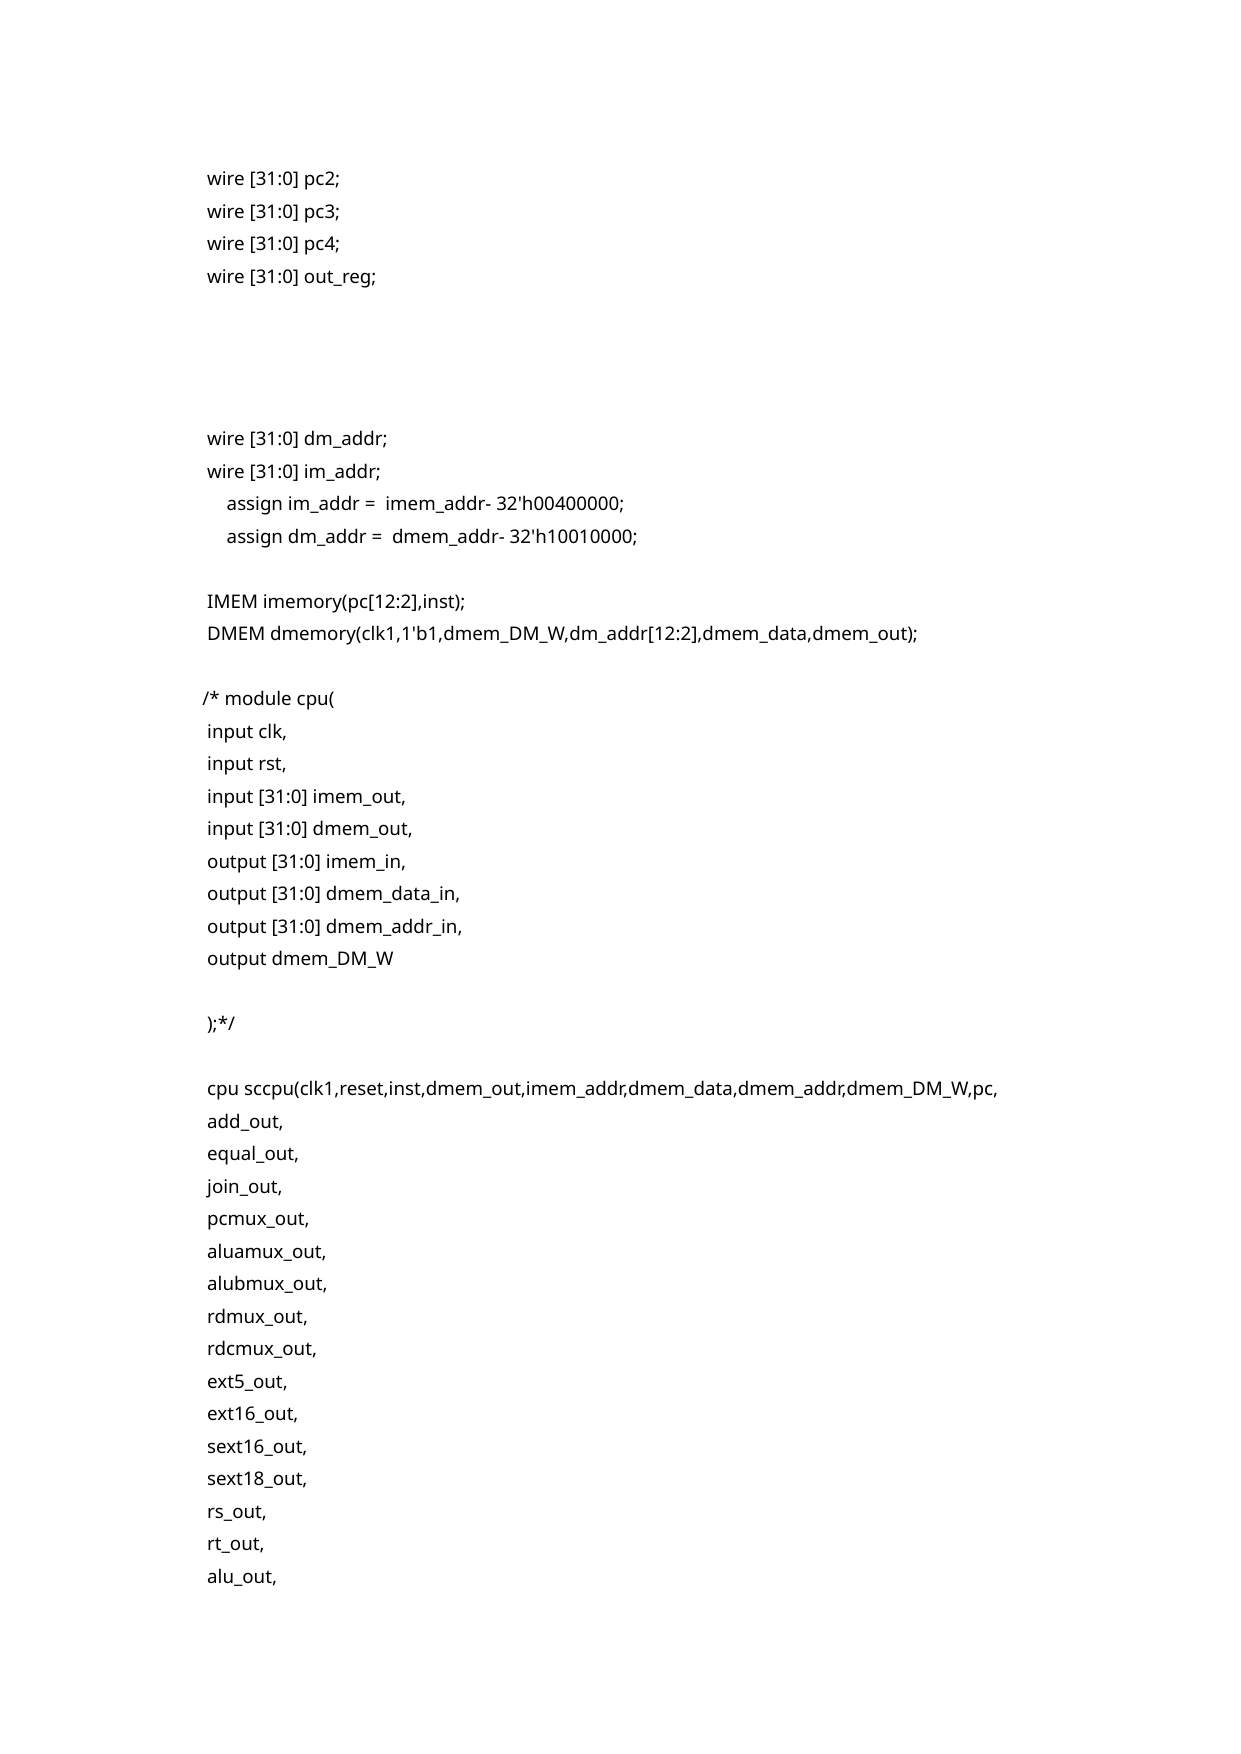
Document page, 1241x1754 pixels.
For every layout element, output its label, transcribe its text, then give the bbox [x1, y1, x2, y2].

text /* module cpu( [187, 682, 1053, 714]
text output [31:0] dmem_addr_in, [187, 909, 1053, 942]
text output [31:0] dmem_data_in, [187, 877, 1053, 909]
text aluamux_out, [187, 1234, 1053, 1267]
text assign dm_addr = dmem_addr- 32'h10010000; [187, 519, 1053, 552]
text sext18_out, [187, 1462, 1053, 1494]
text output dmem_DM_W [187, 942, 1053, 974]
text input rst, [187, 747, 1053, 779]
text rdcmux_out, [187, 1332, 1053, 1364]
text rdmux_out, [187, 1299, 1053, 1332]
text wire [31:0] out_reg; [187, 259, 1053, 292]
text cpu sccpu(clk1,reset,inst,dmem_out,imem_addr,dmem_data,dmem_addr,dmem_DM_W,pc, [187, 1072, 1053, 1104]
text wire [31:0] im_addr; [187, 454, 1053, 487]
text input [31:0] imem_out, [187, 779, 1053, 812]
text wire [31:0] pc3; [187, 194, 1053, 227]
text wire [31:0] pc2; [187, 162, 1053, 194]
text input clk, [187, 714, 1053, 747]
text input [31:0] dmem_out, [187, 812, 1053, 844]
text IMEM imemory(pc[12:2],inst); [187, 584, 1053, 617]
text DMEM dmemory(clk1,1'b1,dmem_DM_W,dm_addr[12:2],dmem_data,dmem_out); [187, 617, 1053, 649]
text equal_out, [187, 1137, 1053, 1169]
text wire [31:0] pc4; [187, 227, 1053, 259]
text ext5_out, [187, 1364, 1053, 1397]
text );*/ [187, 1007, 1053, 1039]
text sext16_out, [187, 1429, 1053, 1462]
text wire [31:0] dm_addr; [187, 422, 1053, 454]
text pcmux_out, [187, 1202, 1053, 1234]
text output [31:0] imem_in, [187, 844, 1053, 877]
text rt_out, [187, 1527, 1053, 1559]
text add_out, [187, 1104, 1053, 1137]
text rs_out, [187, 1494, 1053, 1527]
text join_out, [187, 1169, 1053, 1202]
text ext16_out, [187, 1397, 1053, 1429]
text assign im_addr = imem_addr- 32'h00400000; [187, 487, 1053, 519]
text alu_out, [187, 1559, 1053, 1592]
text alubmux_out, [187, 1267, 1053, 1299]
